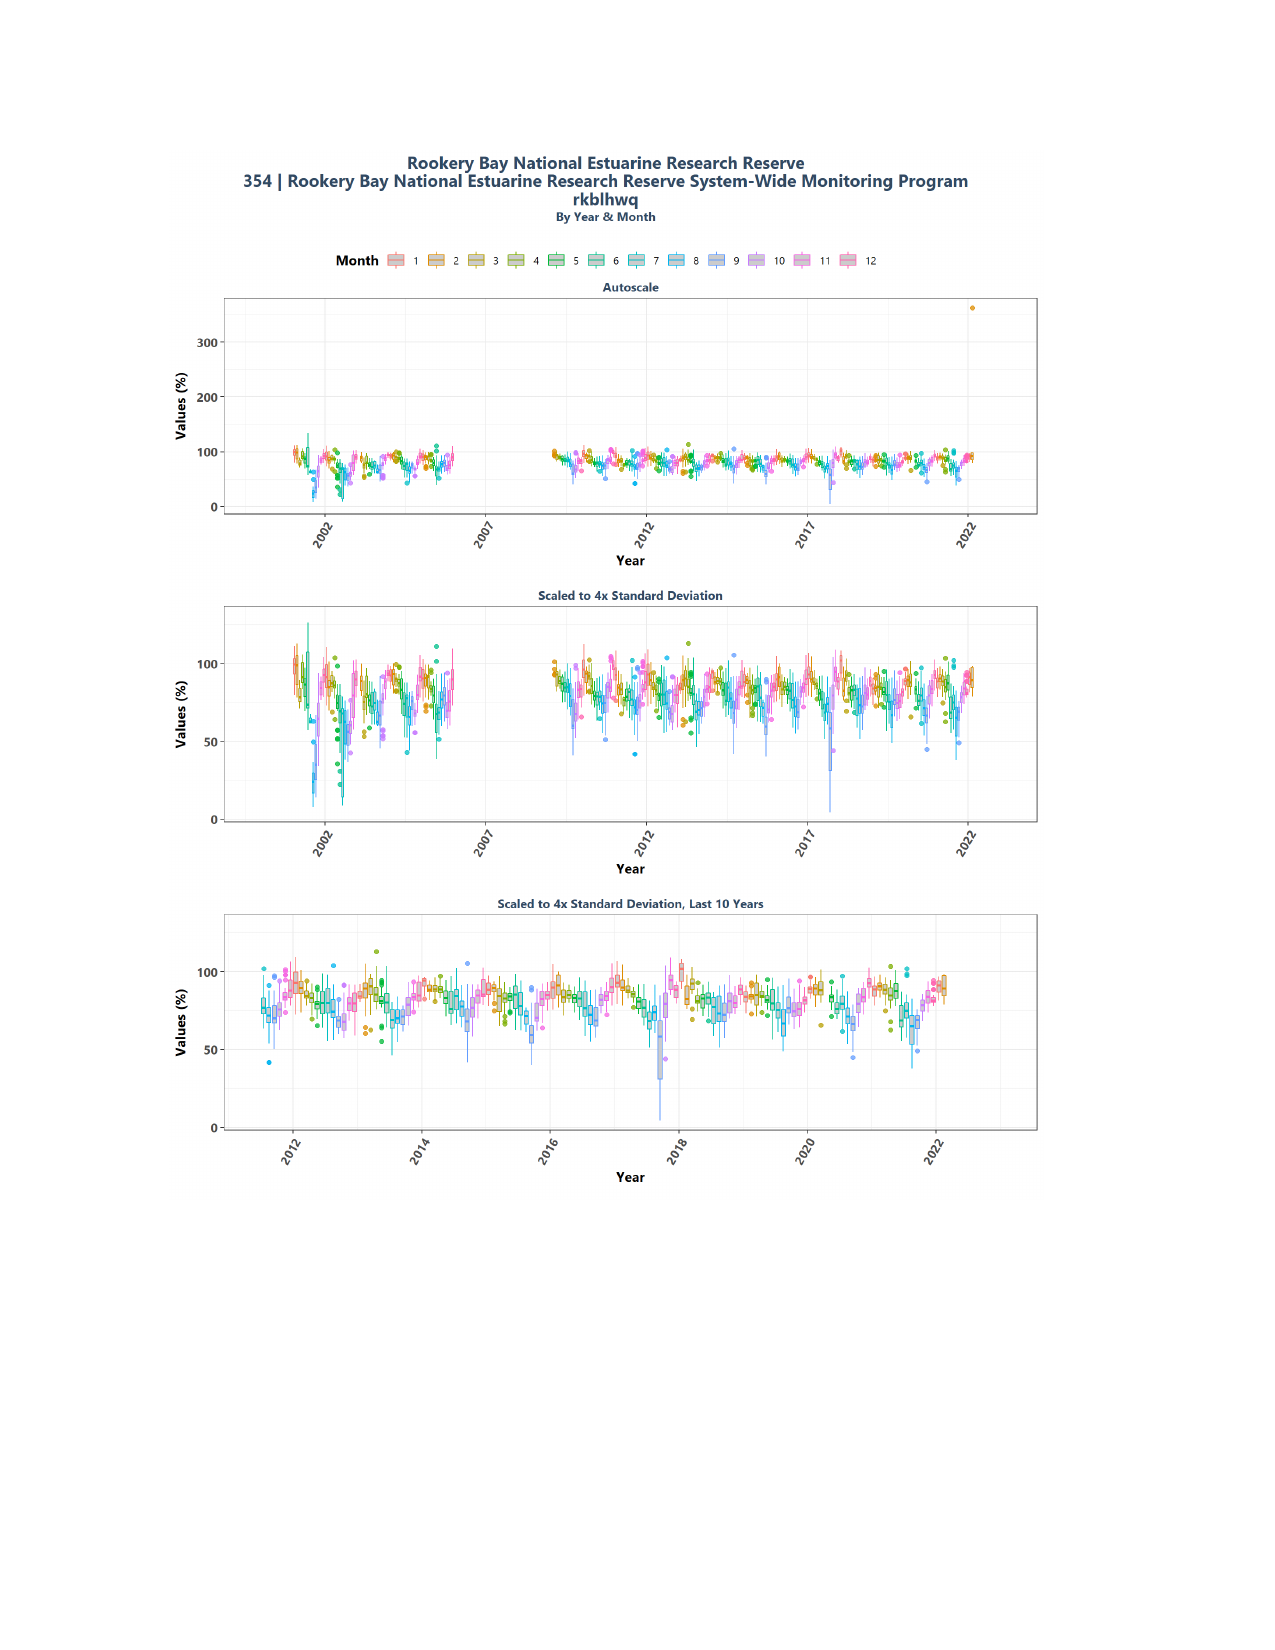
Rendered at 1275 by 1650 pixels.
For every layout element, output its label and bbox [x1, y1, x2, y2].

picture [168, 150, 1044, 1200]
